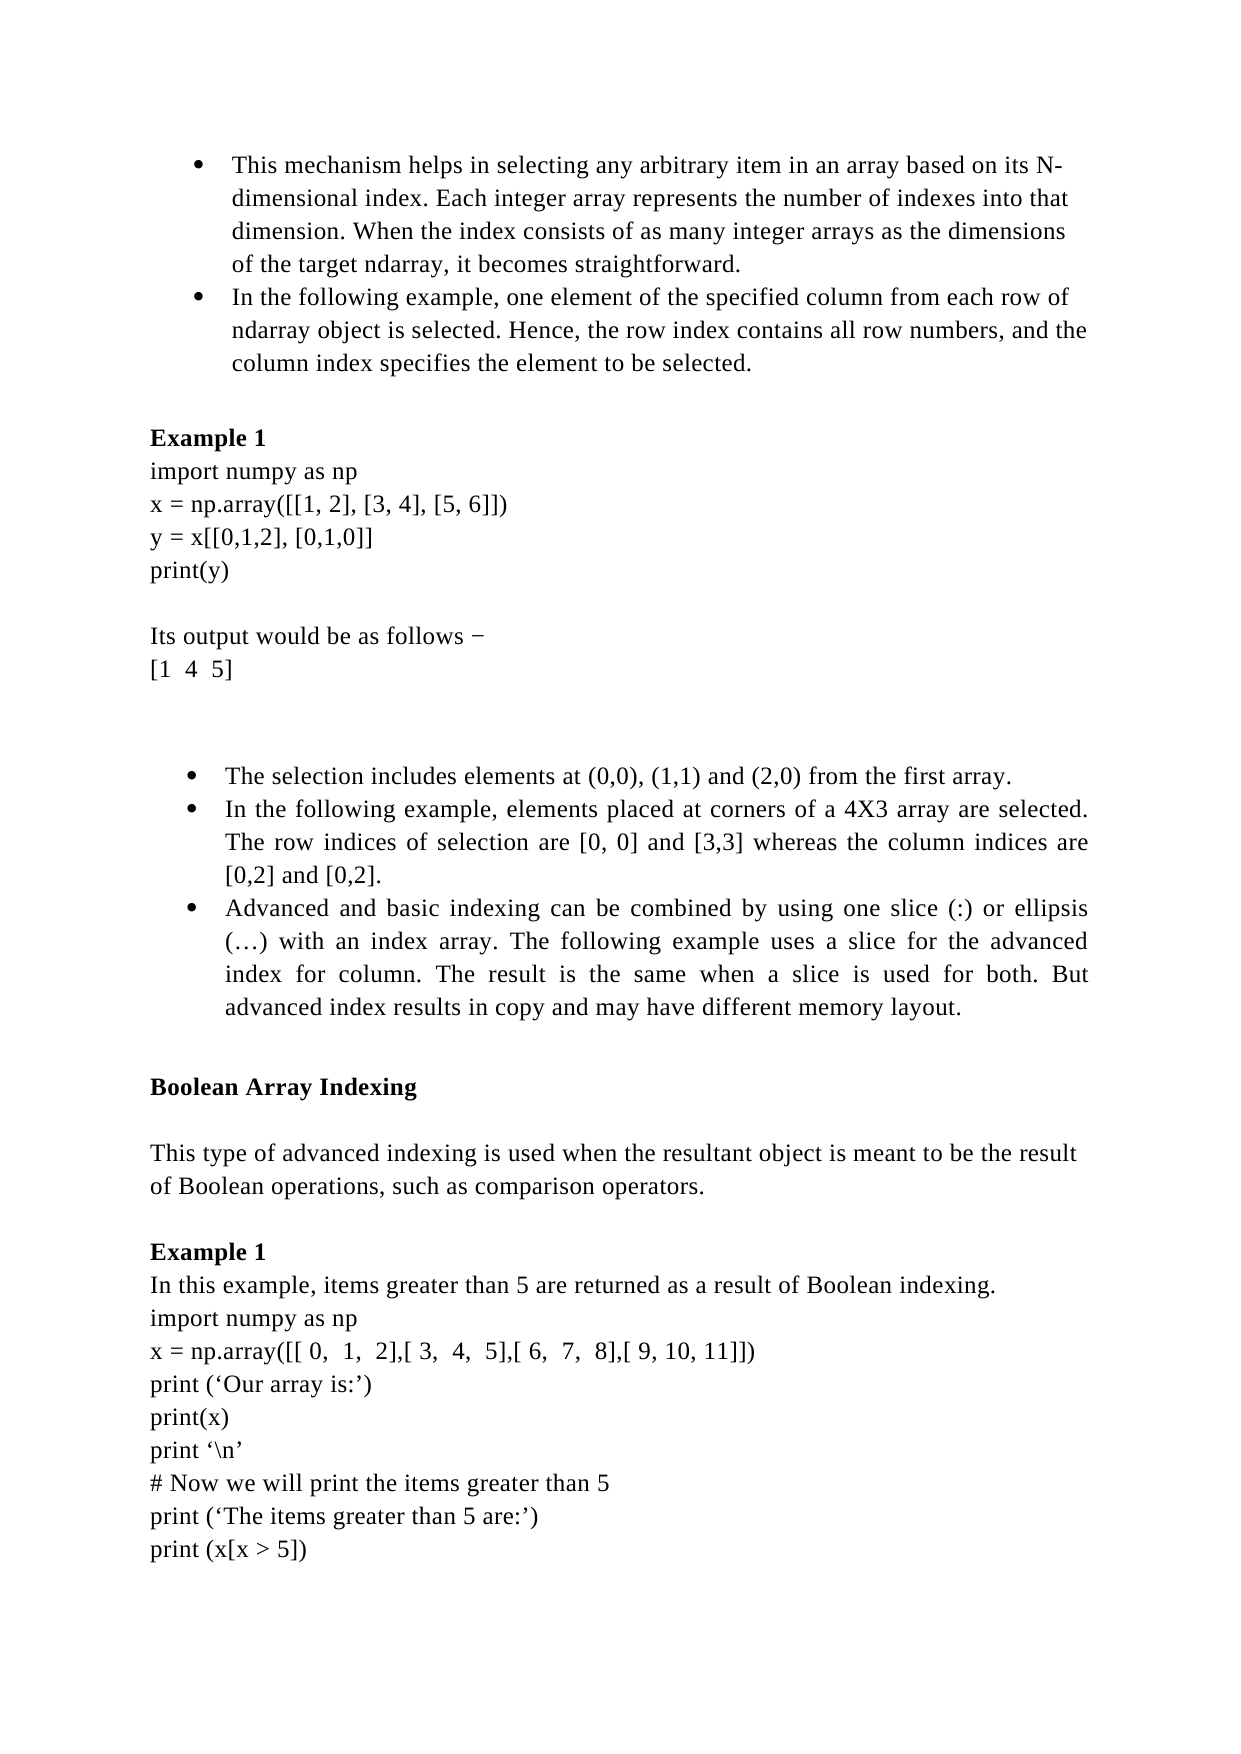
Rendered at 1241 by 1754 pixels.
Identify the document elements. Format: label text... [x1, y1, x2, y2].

text Example 1 [150, 1237, 1090, 1266]
text print (‘Our array is:’) [150, 1369, 1090, 1398]
text [1 4 5] [150, 654, 1090, 683]
list This mechanism helps in selecting any arbitrary item in an array based on its N-dimensional index. Each integer array represents the number of indexes into that dimension. When the index consists of as many integer arrays as the dimensions of the target ndarray, it becomes straightforward. [194, 150, 1090, 278]
list The selection includes elements at (0,0), (1,1) and (2,0) from the first array. [187, 761, 1090, 790]
text print(x) [150, 1402, 1090, 1431]
text import numpy as np [150, 1303, 1090, 1332]
text Example 1 [150, 423, 1090, 452]
text y = x[[0,1,2], [0,1,0]] [150, 522, 1090, 551]
text print(y) [150, 555, 1090, 584]
text print (‘The items greater than 5 are:’) [150, 1501, 1090, 1530]
list In the following example, one element of the specified column from each row of ndarray object is selected. Hence, the row index contains all row numbers, and the column index specifies the element to be selected. [194, 282, 1090, 377]
text Its output would be as follows − [150, 621, 1090, 650]
text x = np.array([[ 0, 1, 2],[ 3, 4, 5],[ 6, 7, 8],[ 9, 10, 11]]) [150, 1336, 1090, 1365]
text import numpy as np [150, 456, 1090, 485]
text Boolean Array Indexing [150, 1072, 1090, 1101]
text # Now we will print the items greater than 5 [150, 1468, 1090, 1497]
text This type of advanced indexing is used when the resultant object is meant to be the result of Boolean operations, such as comparison operators. [150, 1138, 1090, 1200]
list In the following example, elements placed at corners of a 4X3 array are selected. The row indices of selection are [0, 0] and [3,3] whereas the column indices are [0,2] and [0,2]. [187, 794, 1090, 889]
text x = np.array([[1, 2], [3, 4], [5, 6]]) [150, 489, 1090, 518]
list Advanced and basic indexing can be combined by using one slice (:) or ellipsis (…) with an index array. The following example uses a slice for the advanced index for column. The result is the same when a slice is used for both. But advanced index results in copy and may have different memory layout. [187, 893, 1090, 1021]
text print (x[x > 5]) [150, 1534, 1090, 1563]
text print ‘\n’ [150, 1435, 1090, 1464]
text In this example, items greater than 5 are returned as a result of Boolean indexing. [150, 1270, 1090, 1299]
